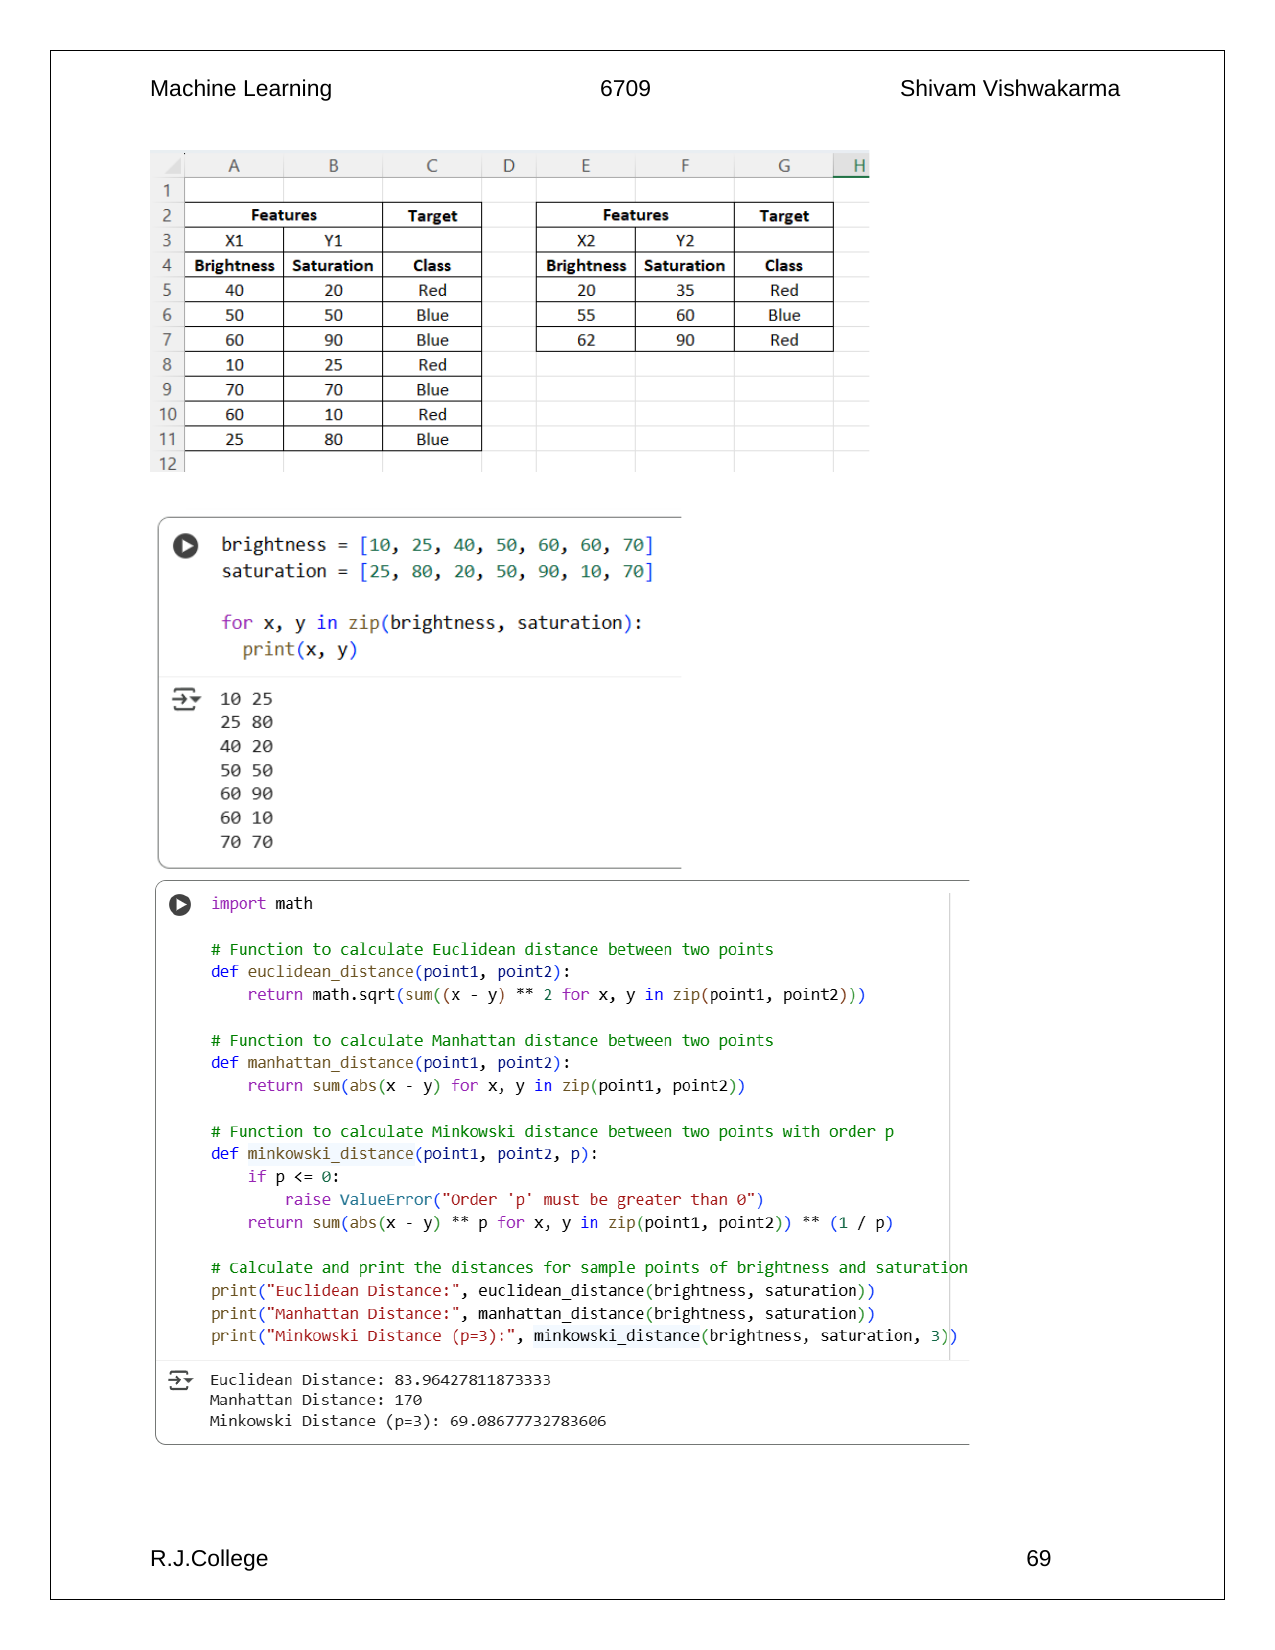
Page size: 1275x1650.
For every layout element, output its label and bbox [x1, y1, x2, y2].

picture [150, 508, 682, 871]
picture [150, 874, 970, 1447]
picture [150, 150, 870, 472]
